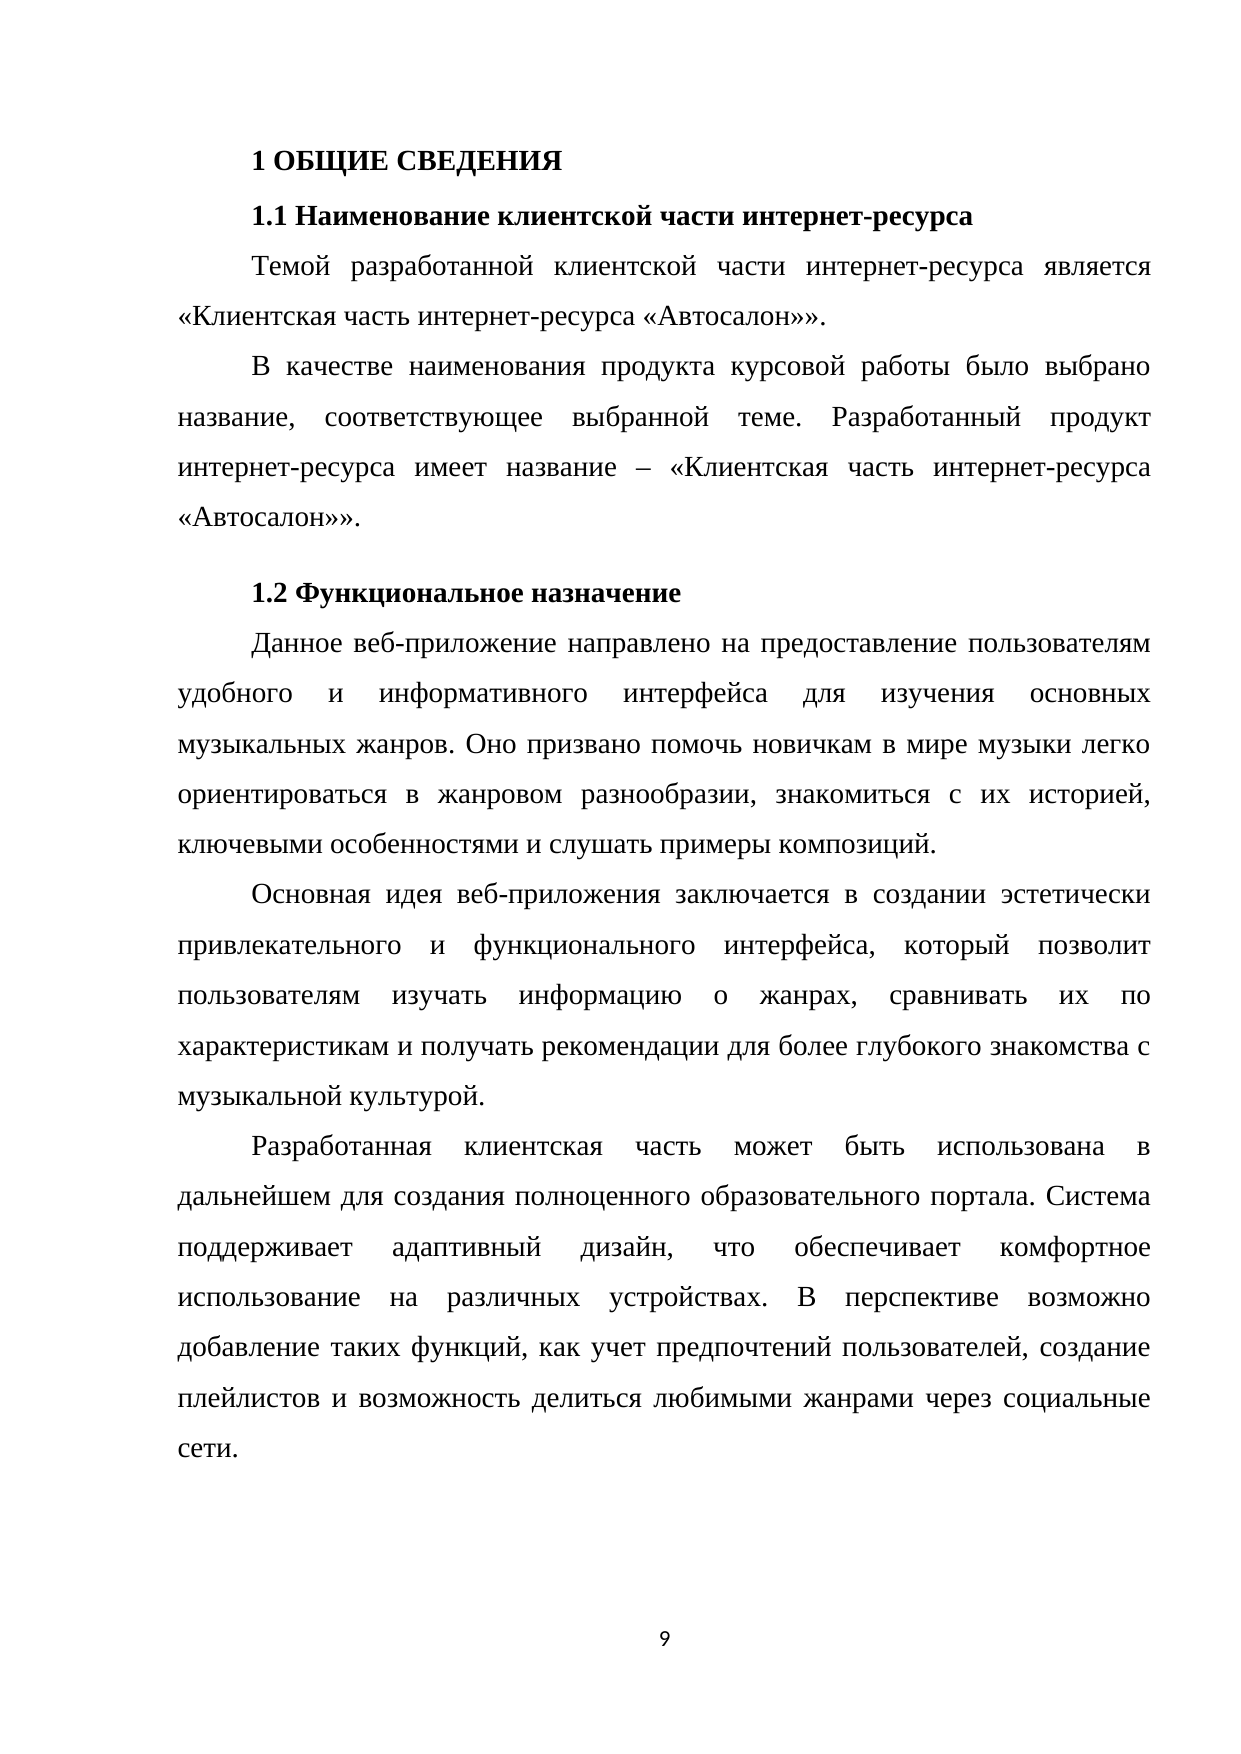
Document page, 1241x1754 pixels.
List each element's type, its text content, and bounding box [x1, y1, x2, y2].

subtitle 1 ОБЩИЕ СВЕДЕНИЯ [177, 143, 1152, 177]
text Основная идея веб-приложения заключается в создании эстетически привлекательного и функционального интерфейса, который позволит пользователям изучать информацию о жанрах, сравнивать их по характеристикам и получать рекомендации для более глубокого знакомства с музыкальной культурой. [177, 877, 1152, 1111]
text Темой разработанной клиентской части интернет-ресурса является «Клиентская часть интернет-ресурса «Автосалон»». [177, 248, 1152, 332]
subtitle 1.1 Наименование клиентской части интернет-ресурса [177, 198, 1152, 231]
text В качестве наименования продукта курсовой работы было выбрано название, соответствующее выбранной теме. Разработанный продукт интернет-ресурса имеет название – «Клиентская часть интернет-ресурса «Автосалон»». [177, 348, 1152, 533]
text Данное веб-приложение направлено на предоставление пользователям удобного и информативного интерфейса для изучения основных музыкальных жанров. Оно призвано помочь новичкам в мире музыки легко ориентироваться в жанровом разнообразии, знакомиться с их историей, ключевыми особенностями и слушать примеры композиций. [177, 625, 1152, 860]
text Разработанная клиентская часть может быть использована в дальнейшем для создания полноценного образовательного портала. Система поддерживает адаптивный дизайн, что обеспечивает комфортное использование на различных устройствах. В перспективе возможно добавление таких функций, как учет предпочтений пользователей, создание плейлистов и возможность делиться любимыми жанрами через социальные сети. [177, 1128, 1152, 1464]
subtitle 1.2 Функциональное назначение [177, 575, 1152, 608]
